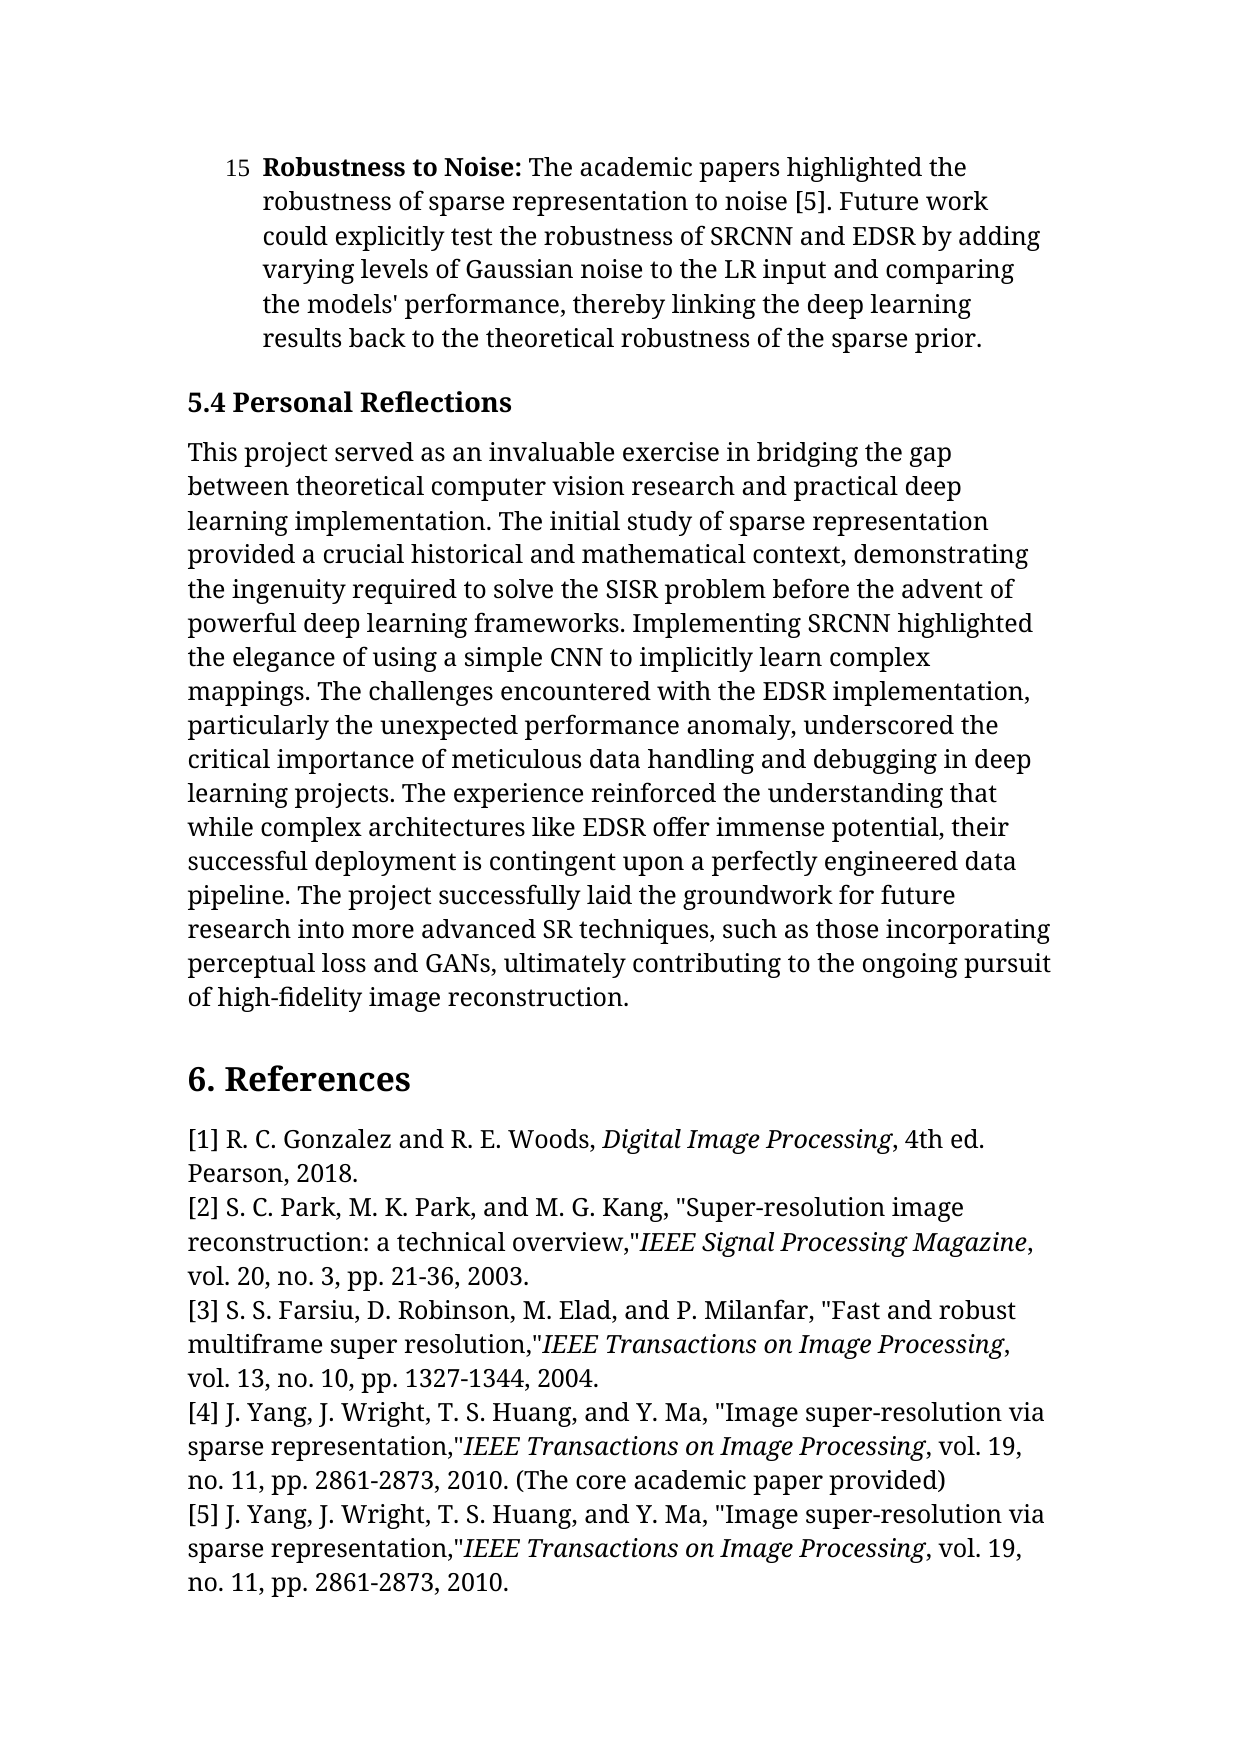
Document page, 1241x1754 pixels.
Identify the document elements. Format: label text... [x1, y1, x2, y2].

list Robustness to Noise: The academic papers highlighted the robustness of sparse representation to noise [5]. Future work could explicitly test the robustness of SRCNN and EDSR by adding varying levels of Gaussian noise to the LR input and comparing the models' performance, thereby linking the deep learning results back to the theoretical robustness of the sparse prior. [225, 150, 1053, 354]
text 5.4 Personal Reflections [187, 383, 1053, 420]
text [187, 1122, 1053, 1599]
text 6. References [187, 1056, 1053, 1101]
text This project served as an invaluable exercise in bridging the gap between theoretical computer vision research and practical deep learning implementation. The initial study of sparse representation provided a crucial historical and mathematical context, demonstrating the ingenuity required to solve the SISR problem before the advent of powerful deep learning frameworks. Implementing SRCNN highlighted the elegance of using a simple CNN to implicitly learn complex mappings. The challenges encountered with the EDSR implementation, particularly the unexpected performance anomaly, underscored the critical importance of meticulous data handling and debugging in deep learning projects. The experience reinforced the understanding that while complex architectures like EDSR offer immense potential, their successful deployment is contingent upon a perfectly engineered data pipeline. The project successfully laid the groundwork for future research into more advanced SR techniques, such as those incorporating perceptual loss and GANs, ultimately contributing to the ongoing pursuit of high-fidelity image reconstruction. [187, 435, 1053, 1014]
